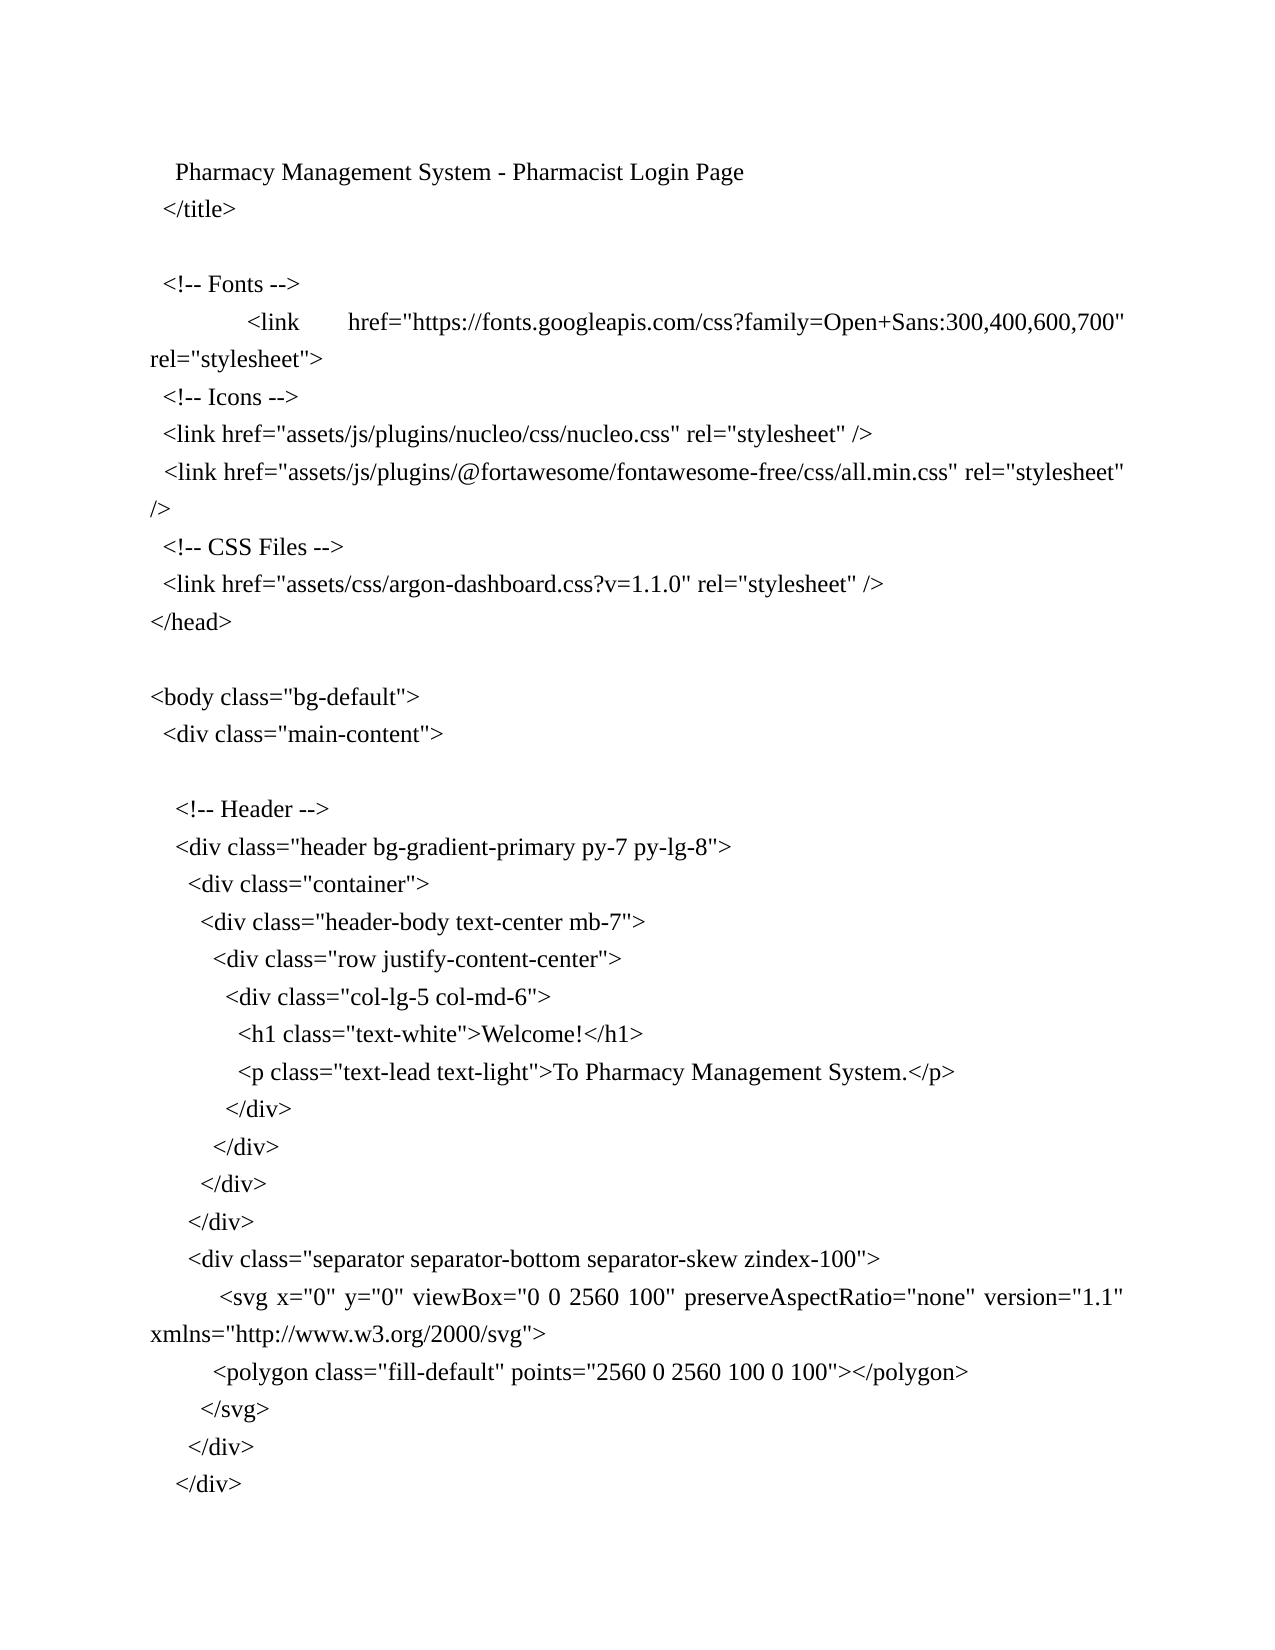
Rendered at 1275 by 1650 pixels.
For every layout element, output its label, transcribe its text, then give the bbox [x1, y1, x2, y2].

text <!-- Header --> [150, 787, 1125, 825]
text <div class="separator separator-bottom separator-skew zindex-100"> [150, 1237, 1125, 1275]
text <body class="bg-default"> [150, 675, 1125, 712]
text </head> [150, 600, 1125, 637]
text <link href="assets/js/plugins/@fortawesome/fontawesome-free/css/all.min.css" rel="stylesheet" /> [150, 450, 1125, 525]
text <svg x="0" y="0" viewBox="0 0 2560 100" preserveAspectRatio="none" version="1.1" xmlns="http://www.w3.org/2000/svg"> [150, 1275, 1125, 1350]
text <p class="text-lead text-light">To Pharmacy Management System.</p> [150, 1050, 1125, 1087]
text </svg> [150, 1387, 1125, 1425]
text <div class="row justify-content-center"> [150, 937, 1125, 975]
text <link href="assets/css/argon-dashboard.css?v=1.1.0" rel="stylesheet" /> [150, 562, 1125, 600]
text </div> [150, 1462, 1125, 1500]
text <h1 class="text-white">Welcome!</h1> [150, 1012, 1125, 1050]
text <!-- CSS Files --> [150, 525, 1125, 562]
text </div> [150, 1125, 1125, 1162]
text <!-- Icons --> [150, 375, 1125, 412]
text </div> [150, 1087, 1125, 1125]
text <div class="container"> [150, 862, 1125, 900]
text </div> [150, 1200, 1125, 1237]
text </title> [150, 187, 1125, 225]
text </div> [150, 1425, 1125, 1462]
text <div class="header bg-gradient-primary py-7 py-lg-8"> [150, 825, 1125, 862]
text Pharmacy Management System - Pharmacist Login Page [150, 150, 1125, 187]
text <polygon class="fill-default" points="2560 0 2560 100 0 100"></polygon> [150, 1350, 1125, 1387]
text </div> [150, 1162, 1125, 1200]
text <div class="col-lg-5 col-md-6"> [150, 975, 1125, 1012]
text <link href="assets/js/plugins/nucleo/css/nucleo.css" rel="stylesheet" /> [150, 412, 1125, 450]
text <div class="header-body text-center mb-7"> [150, 900, 1125, 937]
text <div class="main-content"> [150, 712, 1125, 750]
text <link href="https://fonts.googleapis.com/css?family=Open+Sans:300,400,600,700" rel="stylesheet"> [150, 300, 1125, 375]
text <!-- Fonts --> [150, 262, 1125, 300]
